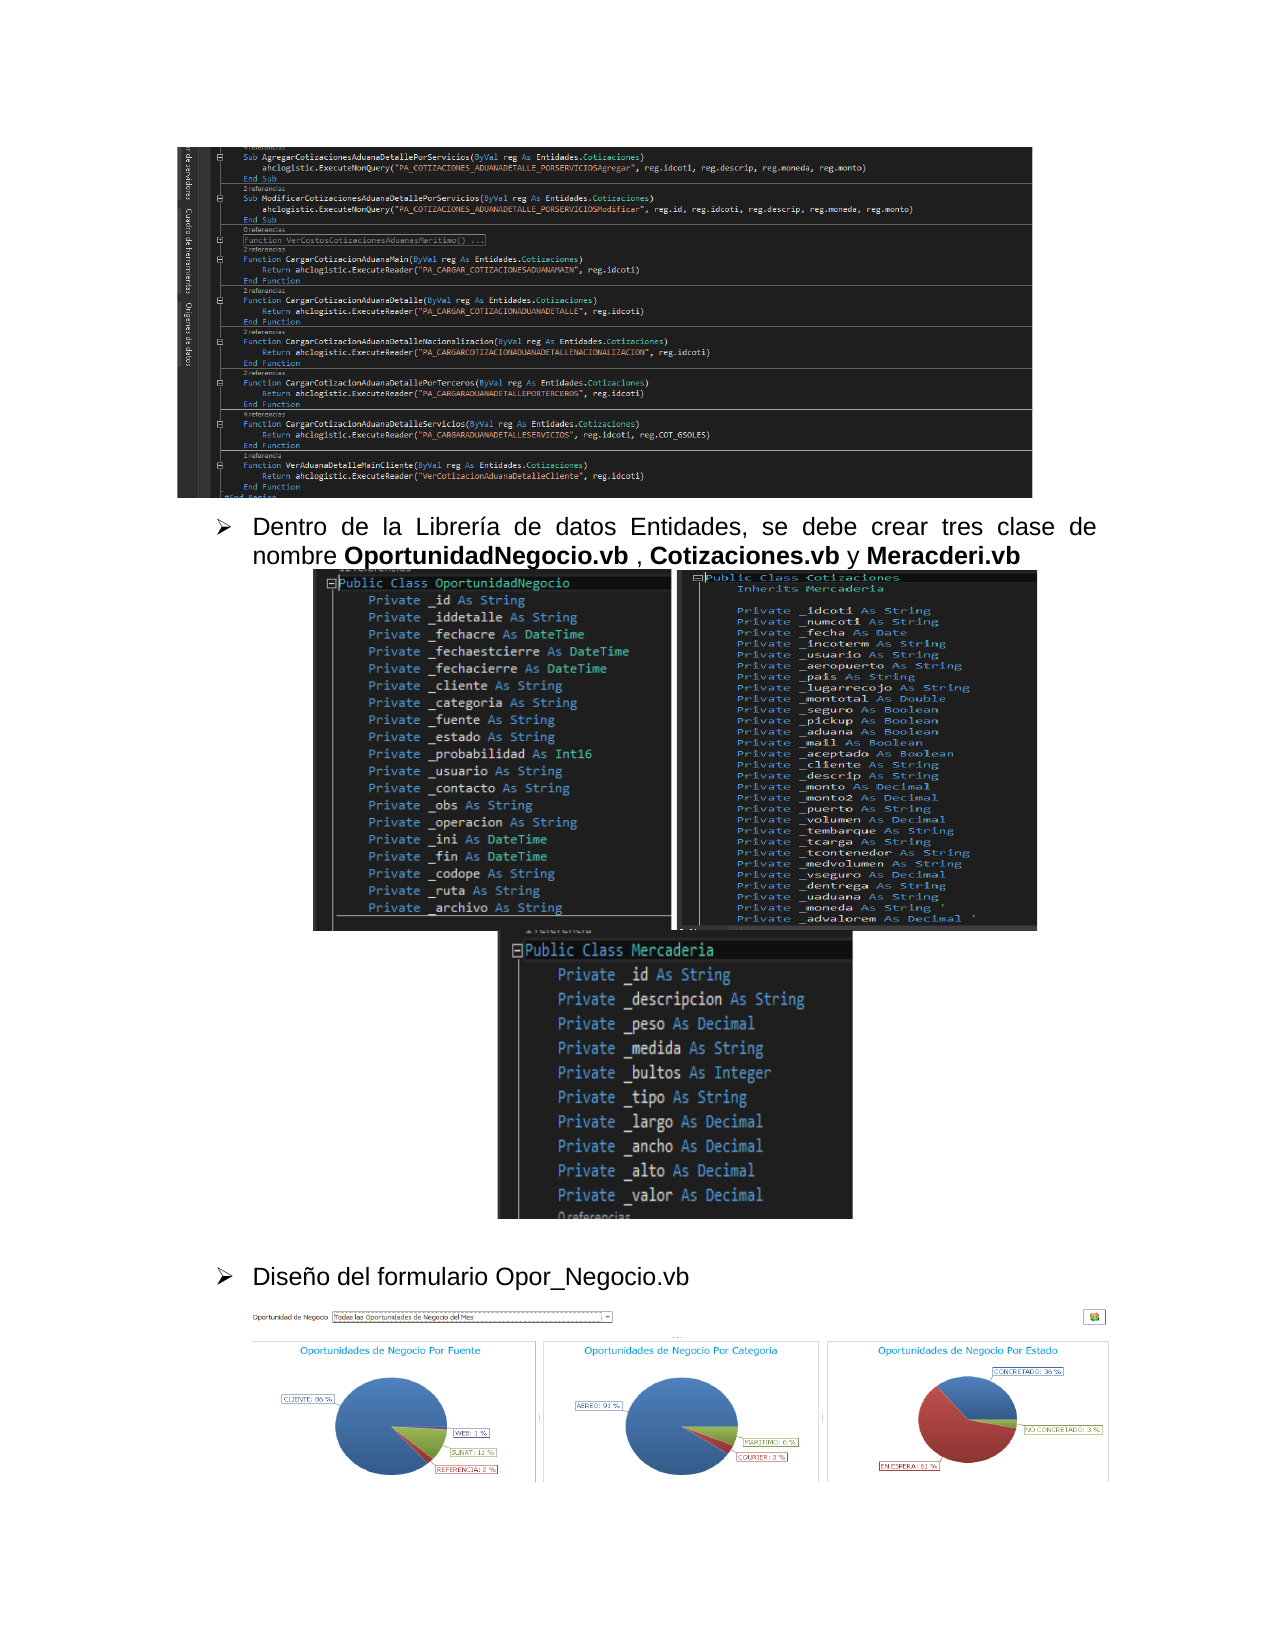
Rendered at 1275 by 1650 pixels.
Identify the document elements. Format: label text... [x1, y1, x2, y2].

picture [252, 1305, 1109, 1482]
picture [177, 147, 1033, 498]
picture [313, 569, 1038, 1219]
list Dentro de la Librería de datos Entidades, se debe crear tres clase de nombre OportunidadNegocio.vb , Cotizaciones.vb y Meracderi.vb [215, 512, 1098, 569]
list Diseño del formulario Opor_Negocio.vb [215, 1262, 1098, 1291]
